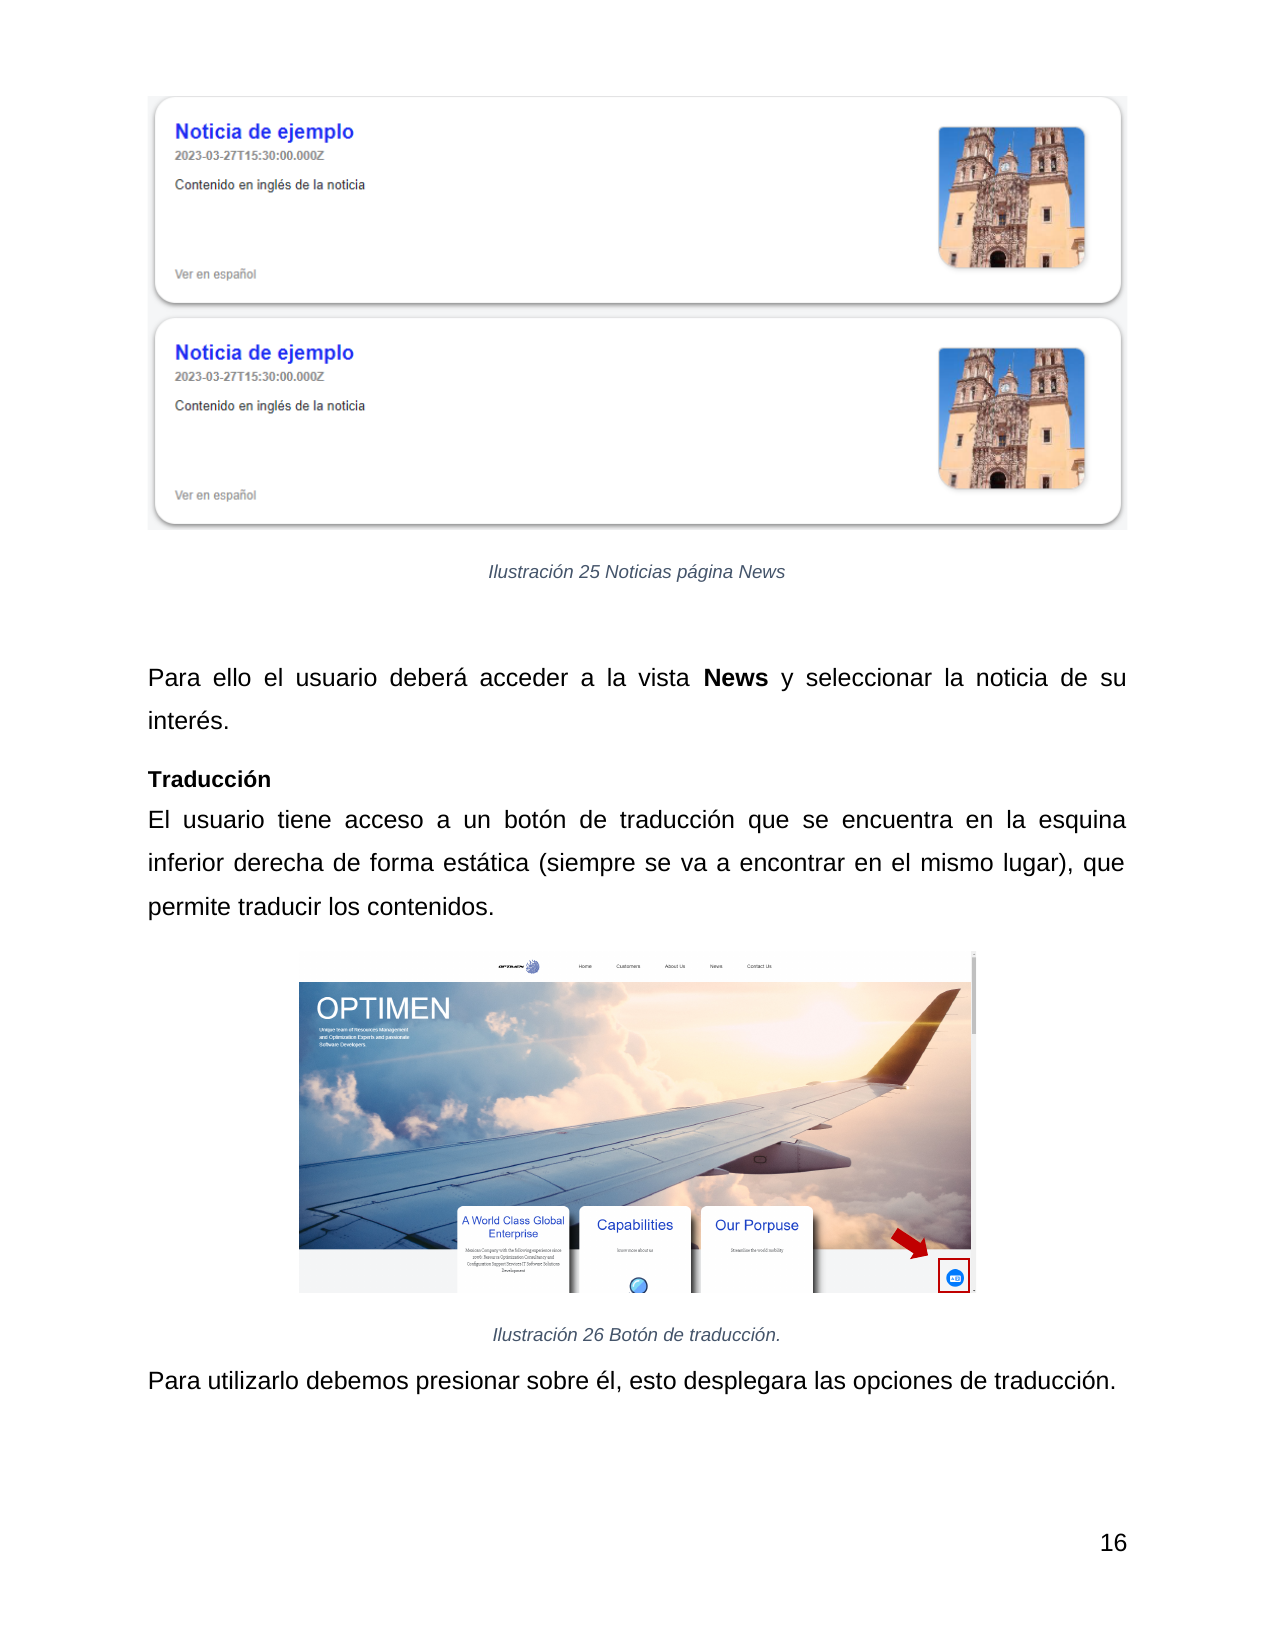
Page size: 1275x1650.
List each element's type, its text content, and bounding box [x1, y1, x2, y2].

picture [147, 96, 1128, 530]
subtitle Traducción [148, 766, 1127, 792]
picture [299, 951, 977, 1293]
text Para ello el usuario deberá acceder a la vista News y seleccionar la noticia de su interés. [148, 663, 1127, 735]
text Para utilizarlo debemos presionar sobre él, esto desplegara las opciones de traducción. [148, 1366, 1127, 1394]
text Ilustración 26 Botón de traducción. [148, 1323, 1127, 1345]
text El usuario tiene acceso a un botón de traducción que se encuentra en la esquina inferior derecha de forma estática (siempre se va a encontrar en el mismo lugar), que permite traducir los contenidos. [148, 805, 1127, 920]
picture [940, 1260, 968, 1291]
text Ilustración 25 Noticias página News [148, 561, 1127, 582]
